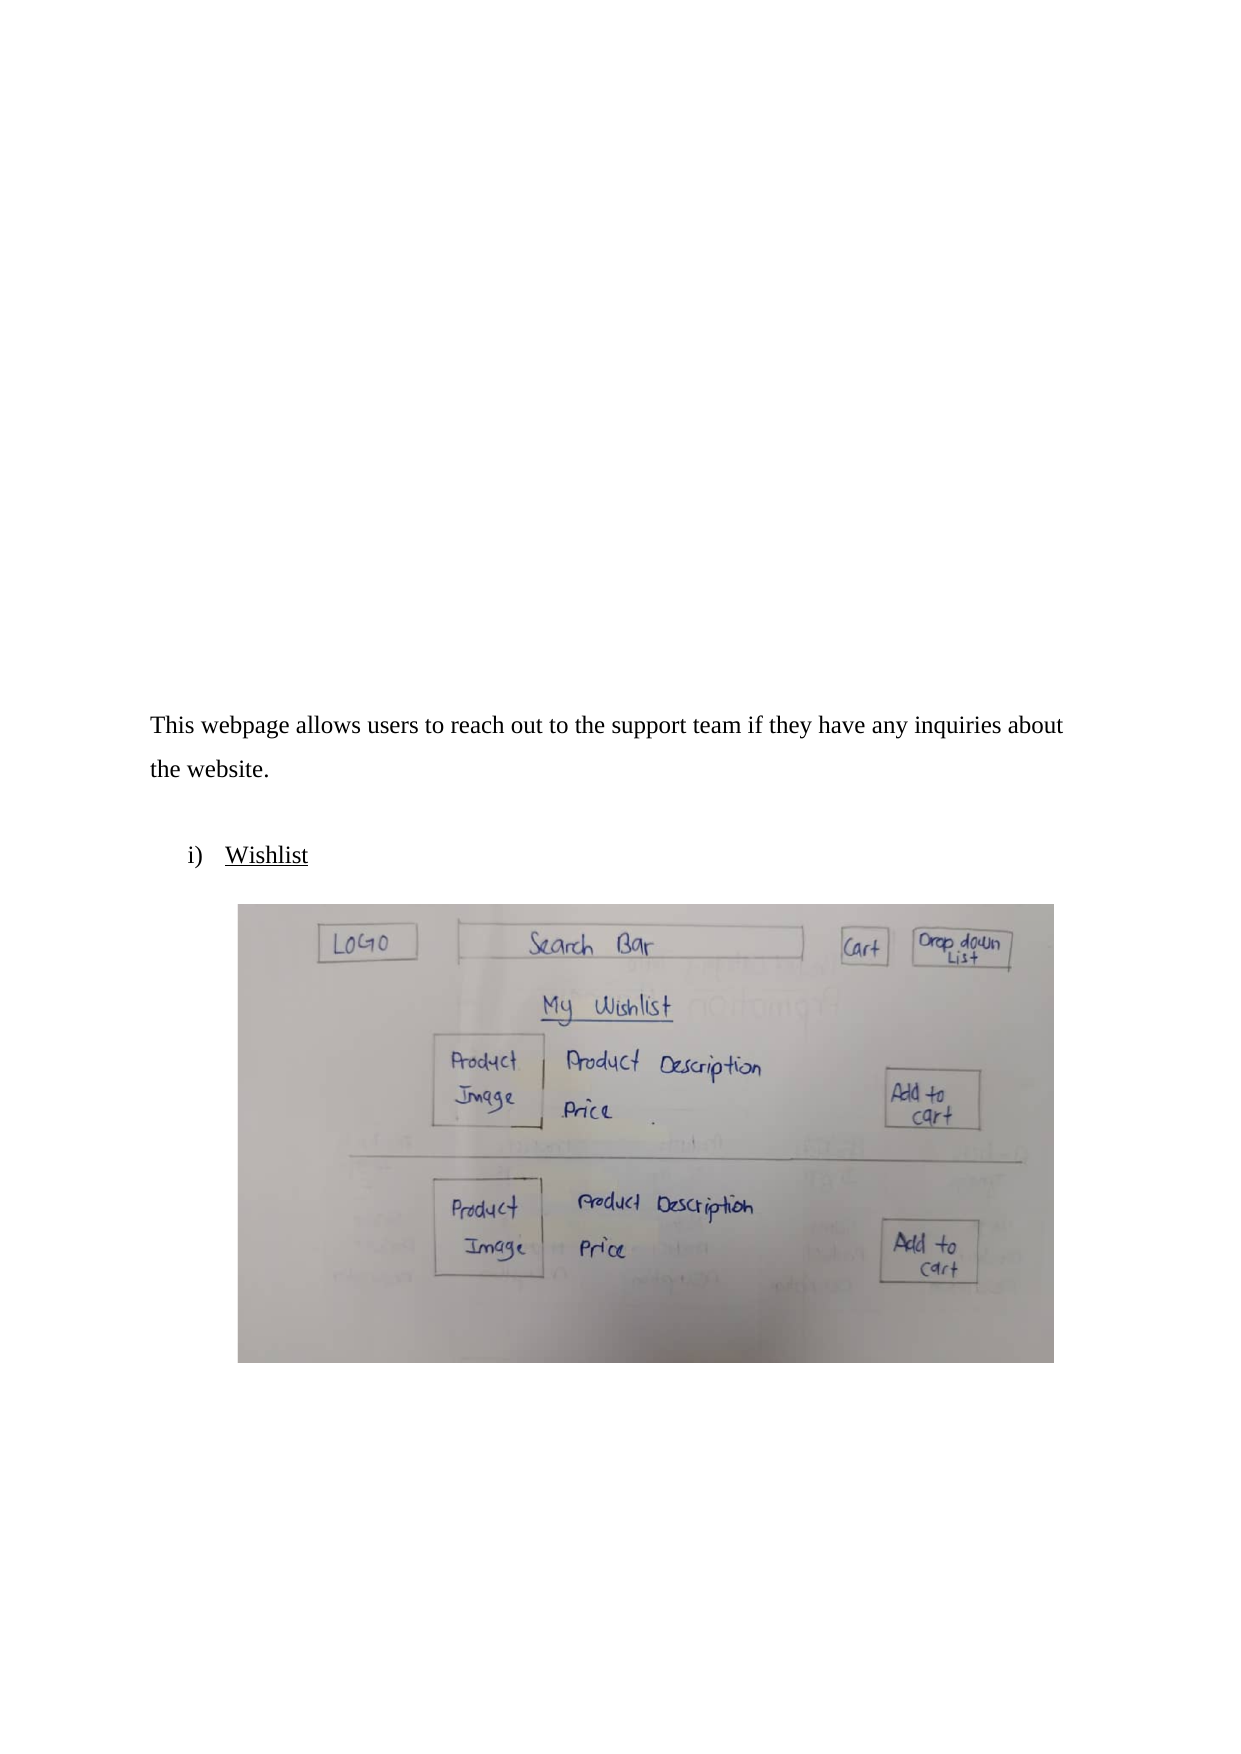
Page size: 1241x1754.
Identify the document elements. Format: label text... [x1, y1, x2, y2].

picture [239, 904, 1054, 1363]
list Wishlist [187, 840, 1090, 869]
text This webpage allows users to reach out to the support team if they have any inquiries about the website. [150, 711, 1090, 782]
